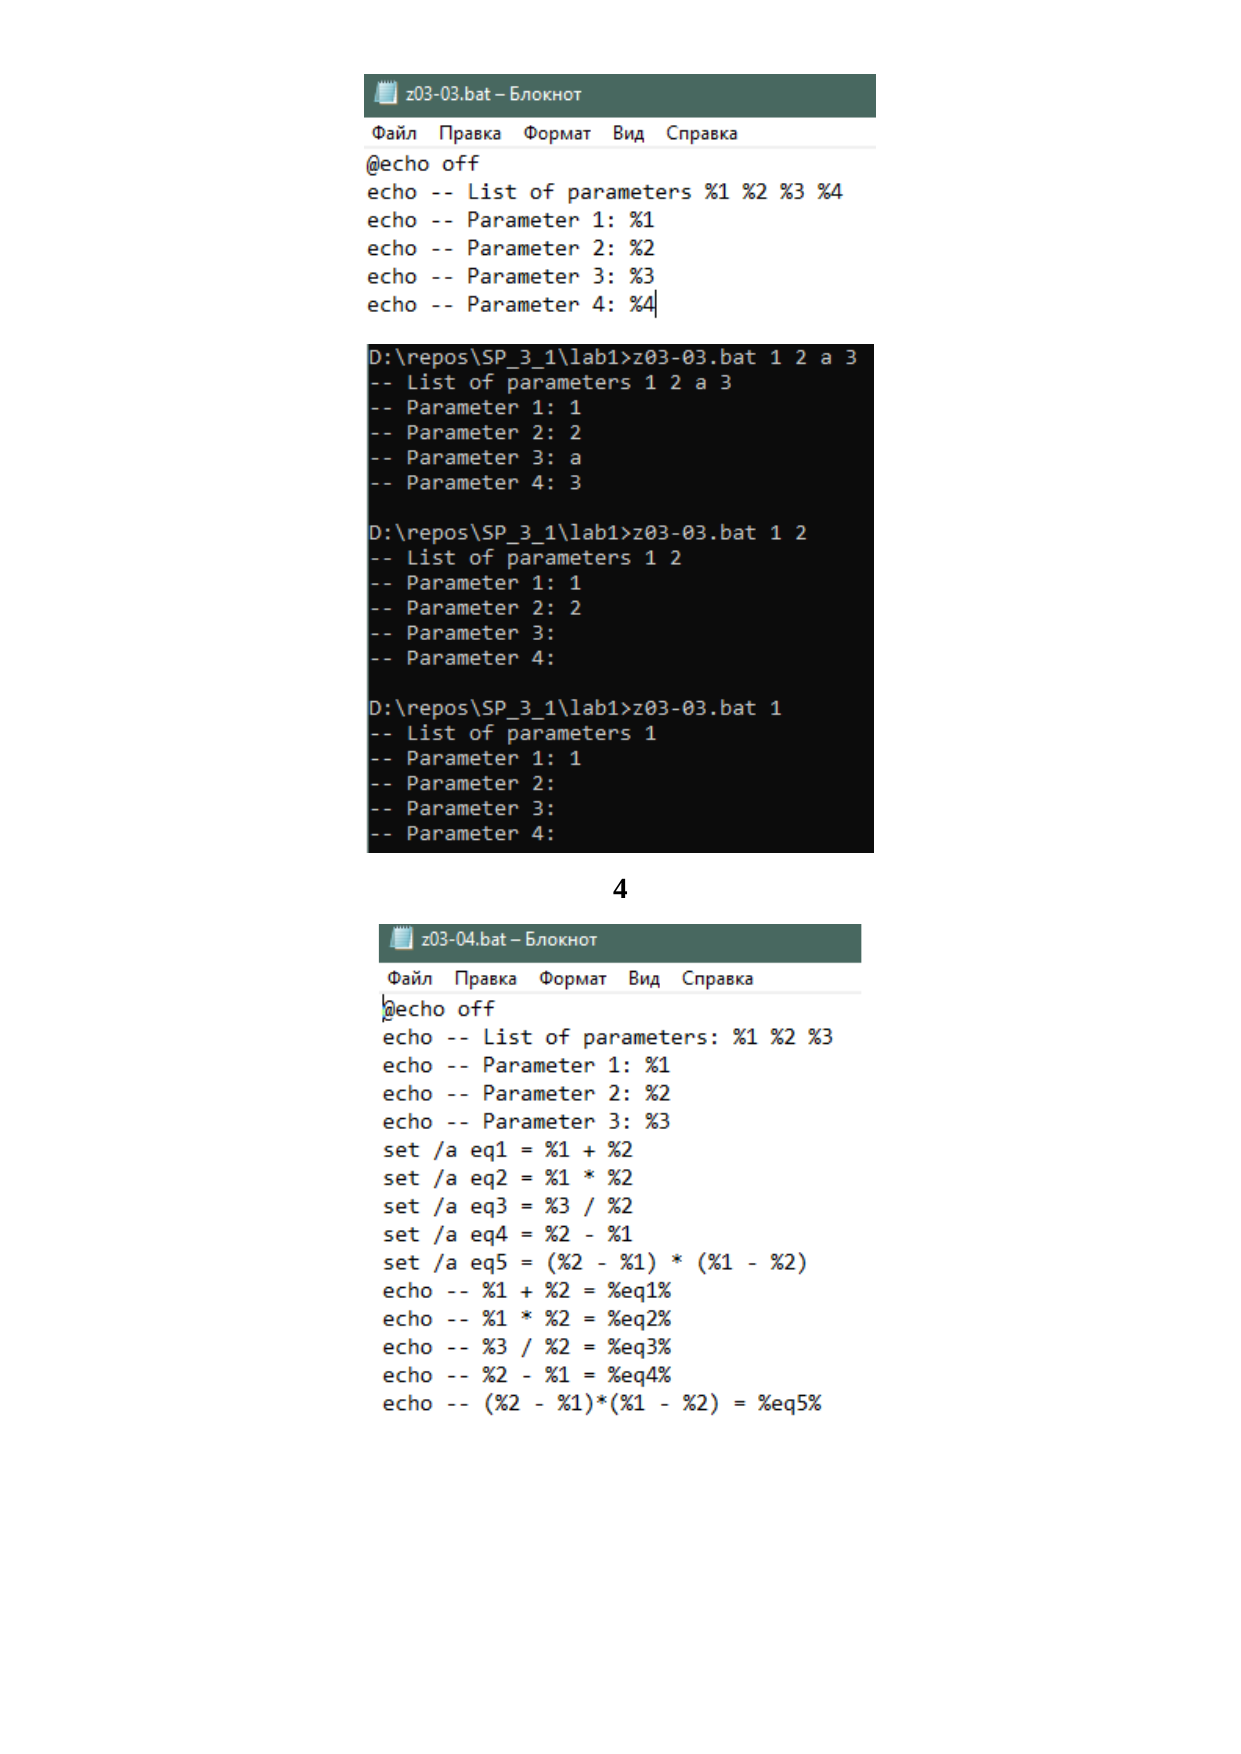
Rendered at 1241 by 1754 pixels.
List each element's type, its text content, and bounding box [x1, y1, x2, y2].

picture [364, 74, 876, 326]
picture [378, 924, 862, 1420]
picture [366, 344, 874, 853]
text 4 [75, 871, 1165, 905]
